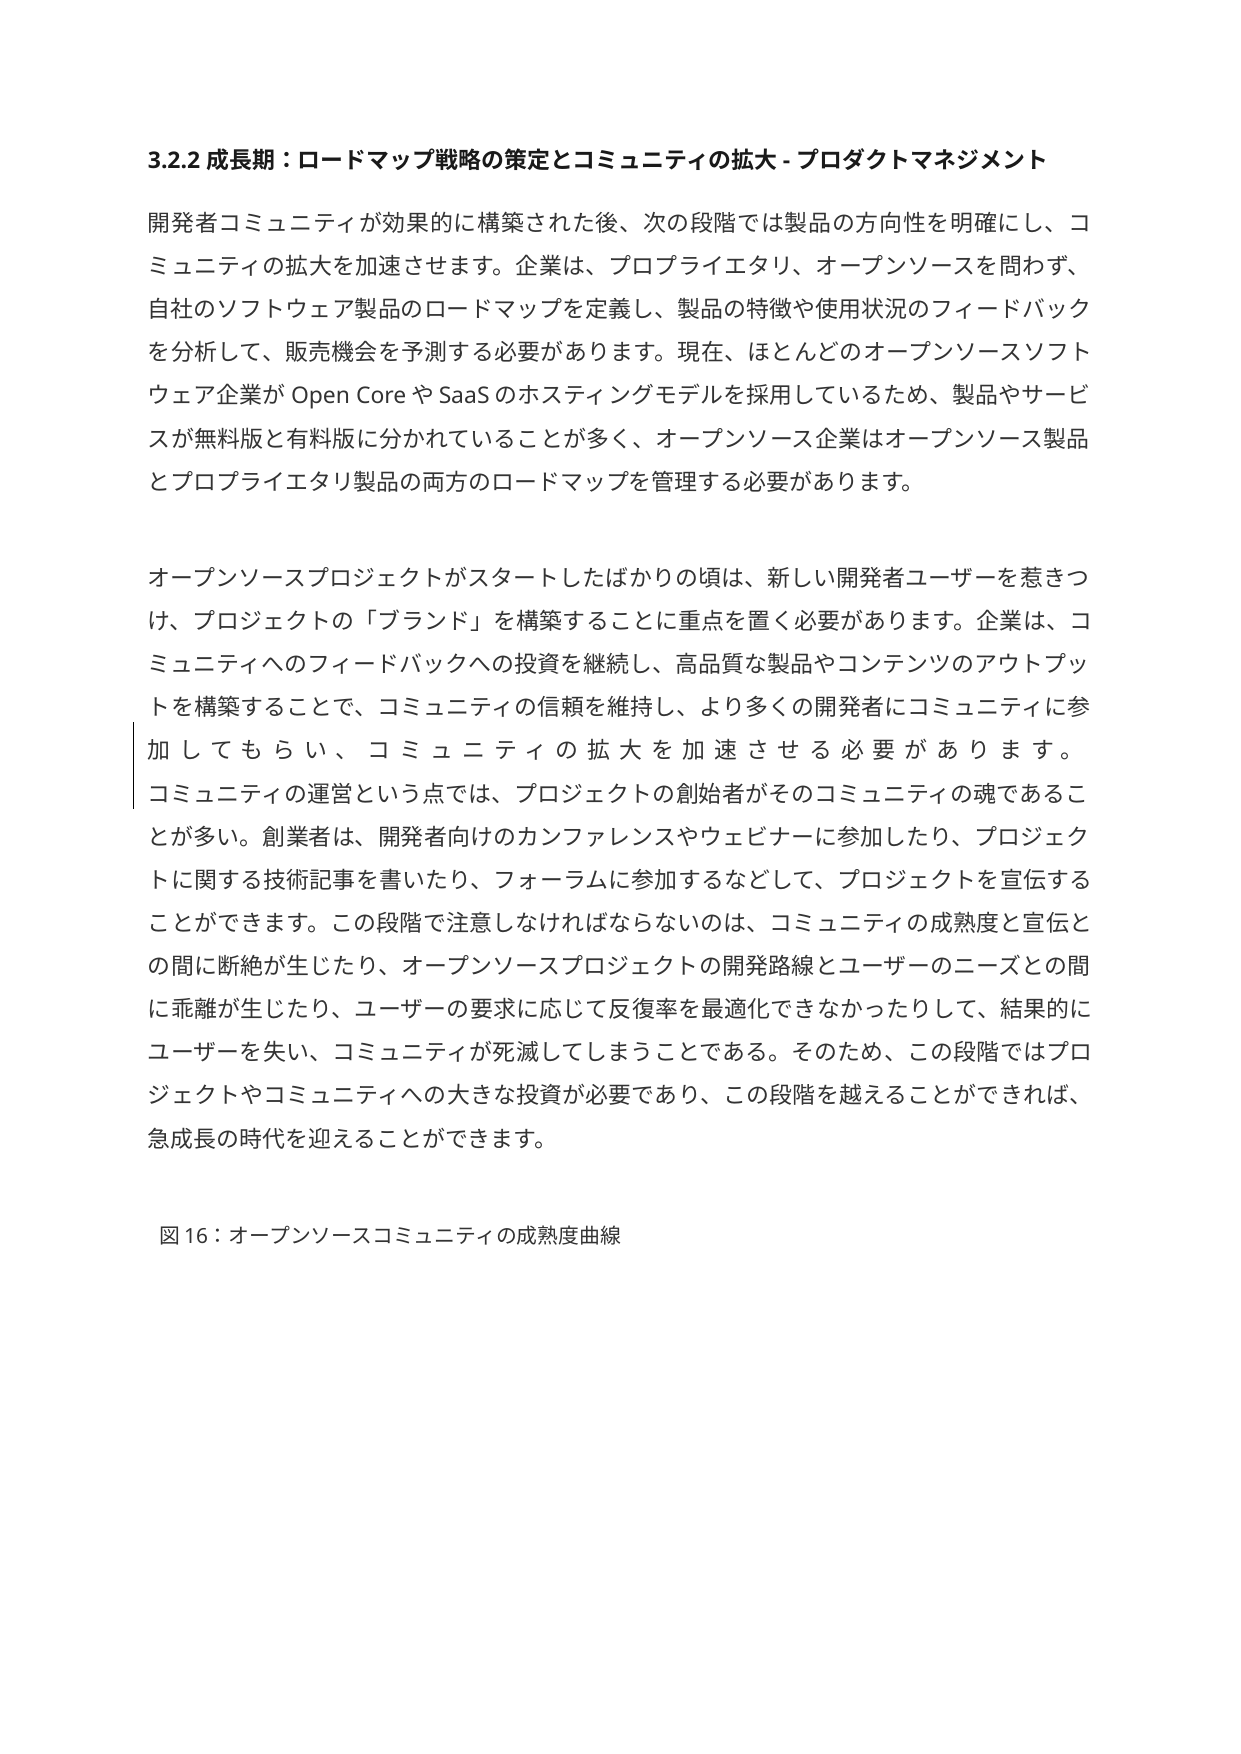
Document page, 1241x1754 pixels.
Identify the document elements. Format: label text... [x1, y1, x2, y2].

text オープンソースプロジェクトがスタートしたばかりの頃は、新しい開発者ユーザーを惹きつけ、プロジェクトの「ブランド」を構築することに重点を置く必要があります。企業は、コミュニティへのフィードバックへの投資を継続し、高品質な製品やコンテンツのアウトプットを構築することで、コミュニティの信頼を維持し、より多くの開発者にコミュニティに参加してもらい、コミュニティの拡大を加速させる必要があります。コミュニティの運営という点では、プロジェクトの創始者がそのコミュニティの魂であることが多い。創業者は、開発者向けのカンファレンスやウェビナーに参加したり、プロジェクトに関する技術記事を書いたり、フォーラムに参加するなどして、プロジェクトを宣伝することができます。この段階で注意しなければならないのは、コミュニティの成熟度と宣伝との間に断絶が生じたり、オープンソースプロジェクトの開発路線とユーザーのニーズとの間に乖離が生じたり、ユーザーの要求に応じて反復率を最適化できなかったりして、結果的にユーザーを失い、コミュニティが死滅してしまうことである。そのため、この段階ではプロジェクトやコミュニティへの大きな投資が必要であり、この段階を越えることができれば、急成長の時代を迎えることができます。 [148, 560, 1093, 1154]
subtitle 3.2.2 成長期：ロードマップ戦略の策定とコミュニティの拡大 - プロダクトマネジメント [148, 142, 1093, 175]
table_header 図16：オープンソースコミュニティの成熟度曲線 [148, 1213, 1132, 1263]
text 開発者コミュニティが効果的に構築された後、次の段階では製品の方向性を明確にし、コミュニティの拡大を加速させます。企業は、プロプライエタリ、オープンソースを問わず、自社のソフトウェア製品のロードマップを定義し、製品の特徴や使用状況のフィードバックを分析して、販売機会を予測する必要があります。現在、ほとんどのオープンソースソフトウェア企業がOpen CoreやSaaSのホスティングモデルを採用しているため、製品やサービスが無料版と有料版に分かれていることが多く、オープンソース企業はオープンソース製品とプロプライエタリ製品の両方のロードマップを管理する必要があります。 [148, 205, 1093, 497]
